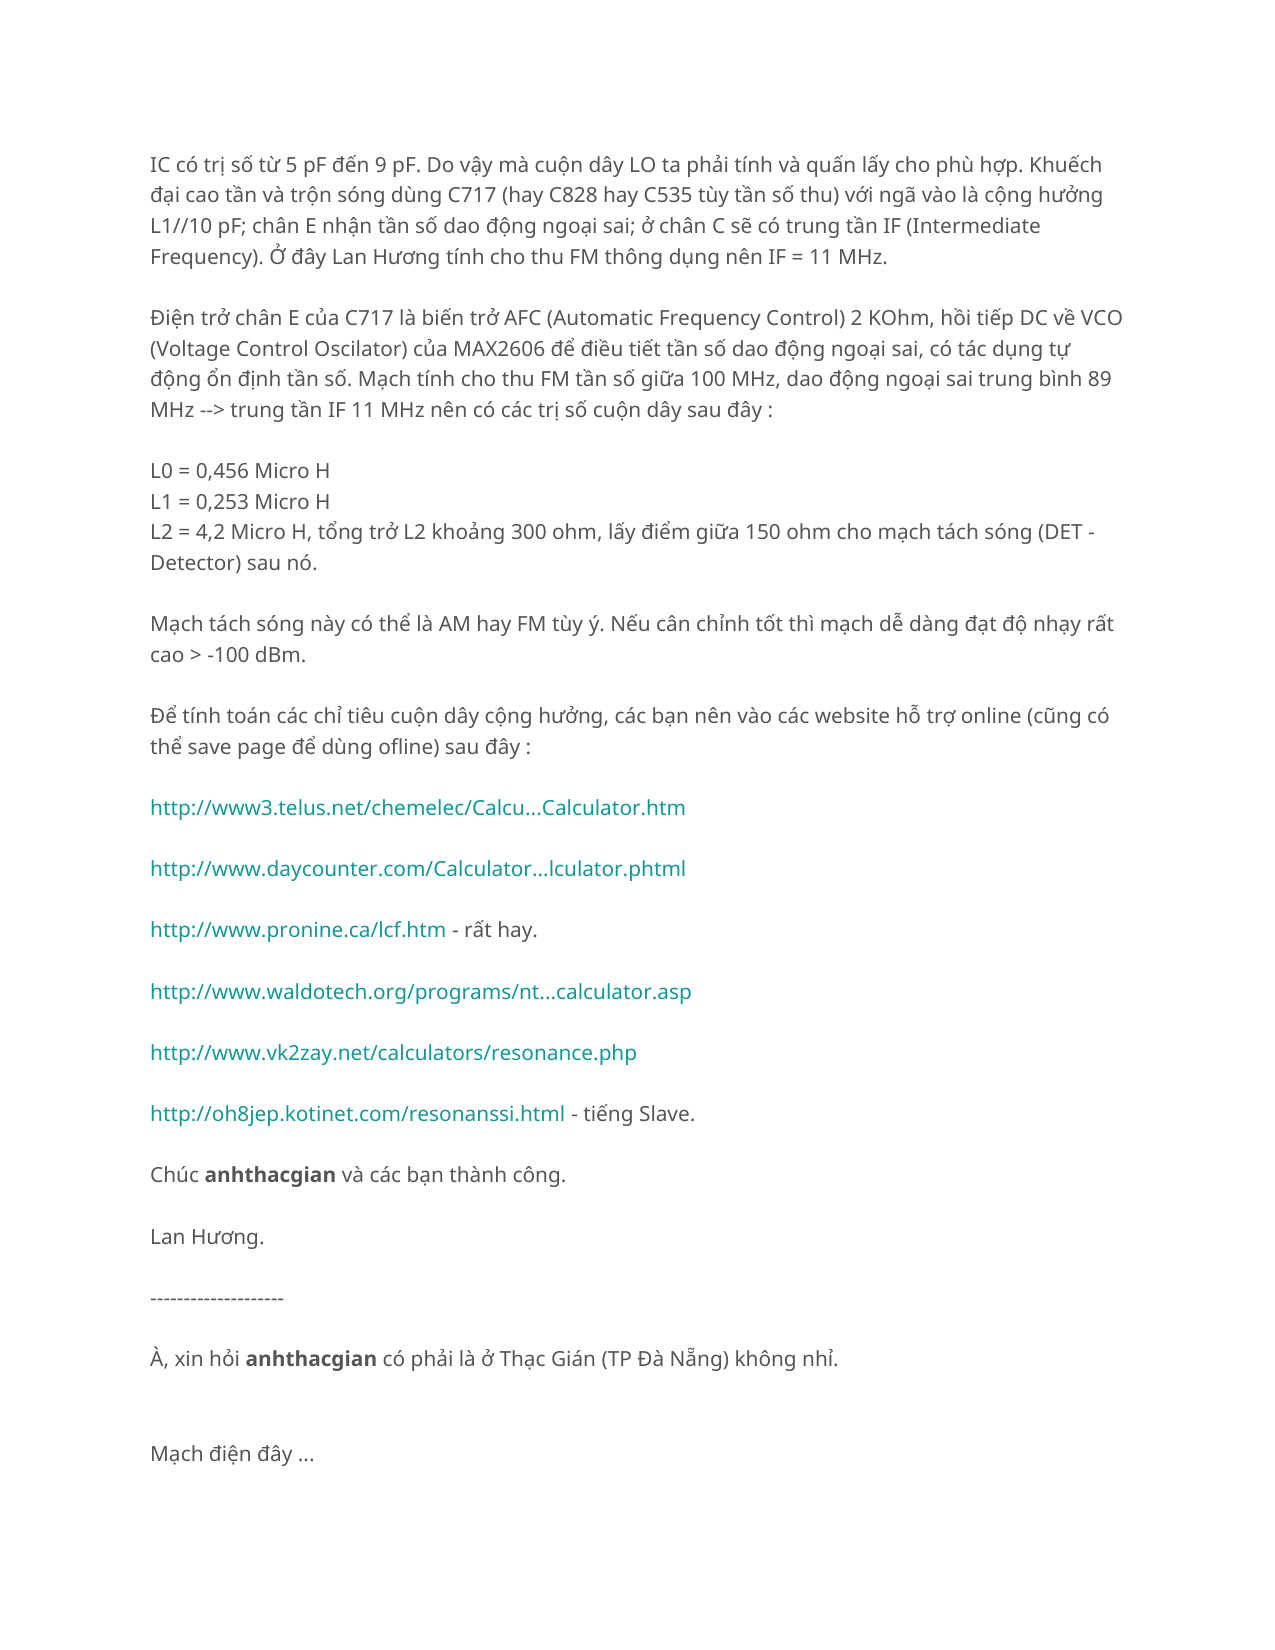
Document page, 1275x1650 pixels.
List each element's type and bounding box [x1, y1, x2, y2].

text [150, 1439, 1125, 1496]
text [150, 150, 1125, 1373]
